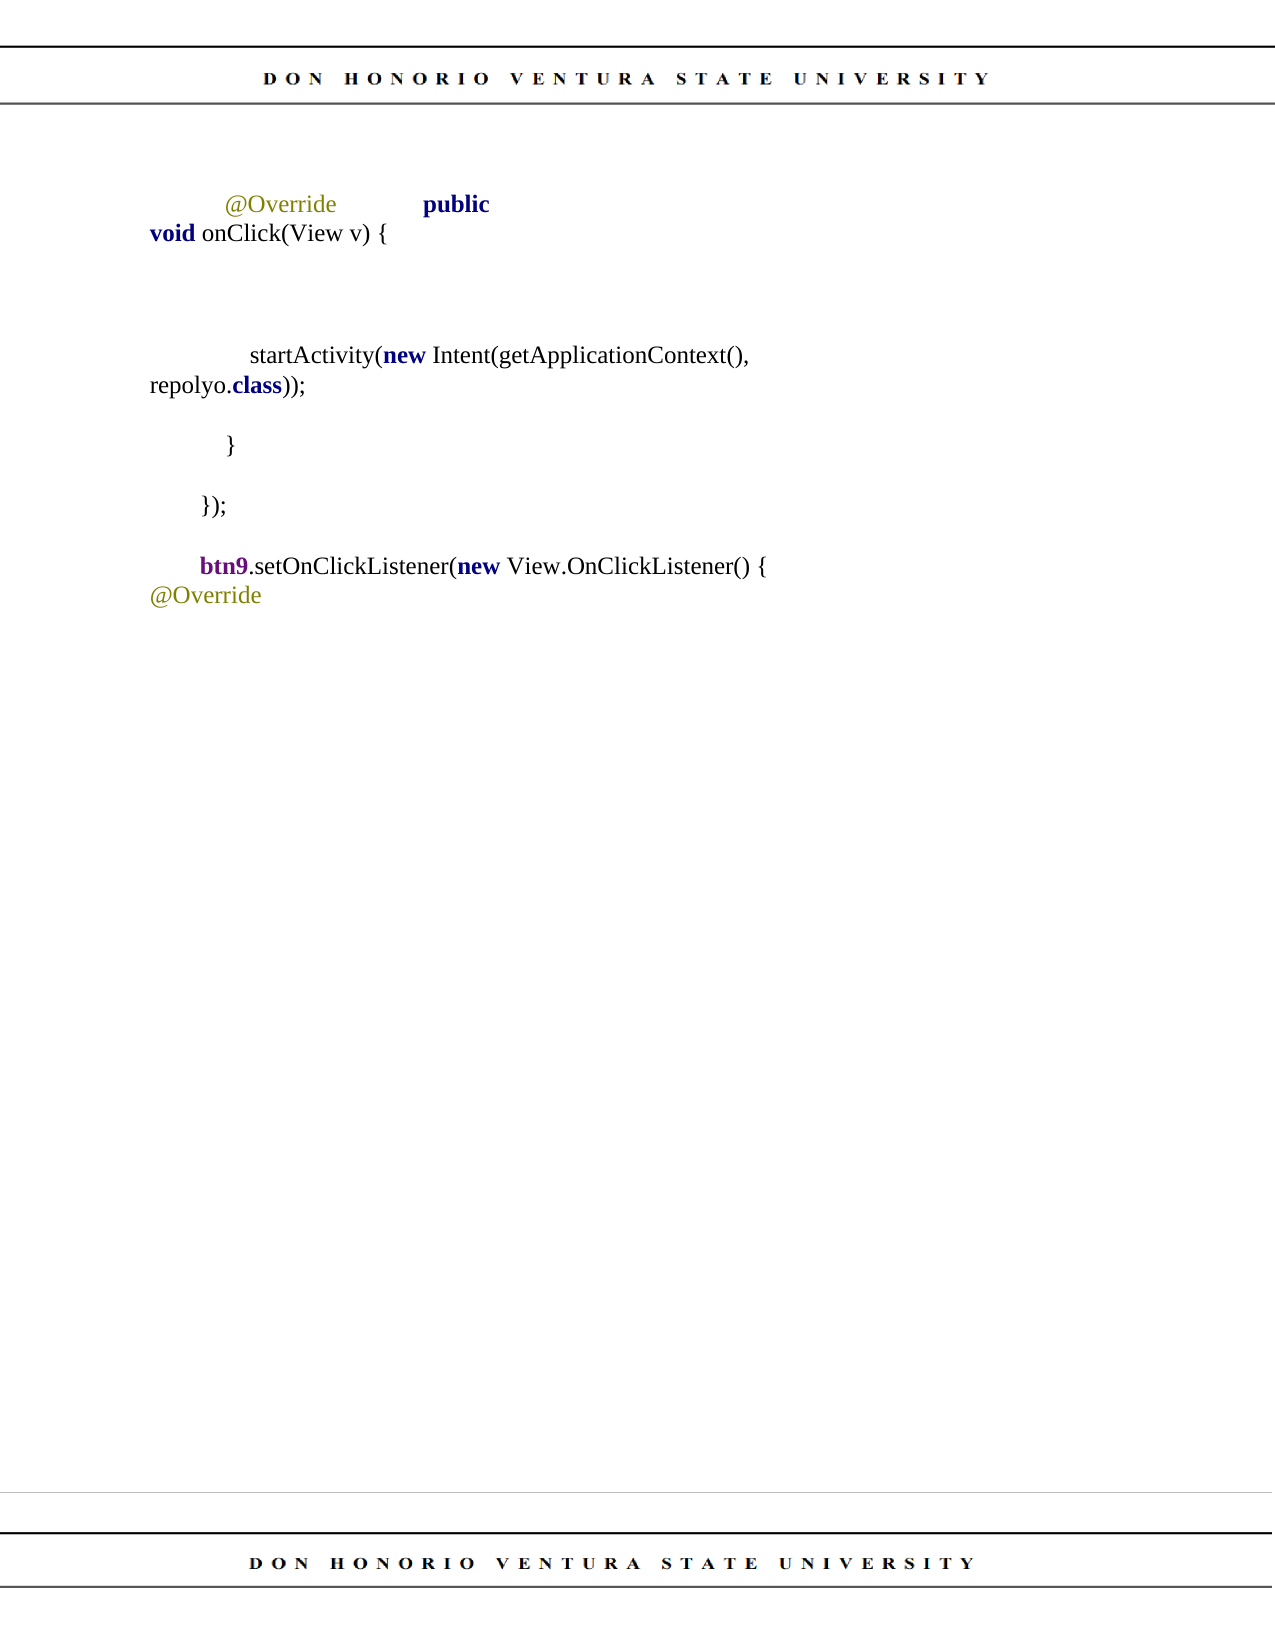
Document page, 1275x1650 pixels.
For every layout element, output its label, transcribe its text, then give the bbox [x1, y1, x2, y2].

text }); [149, 491, 945, 519]
text } [149, 430, 945, 459]
text repolyo.class)); [149, 370, 945, 398]
text @Override public void onClick(View v) { [149, 189, 538, 247]
text startActivity(new Intent(getApplicationContext(), [149, 340, 945, 368]
text btn9.setOnClickListener(new View.OnClickListener() { @Override [149, 551, 945, 610]
picture [0, 3, 1275, 123]
picture [0, 1492, 1272, 1605]
